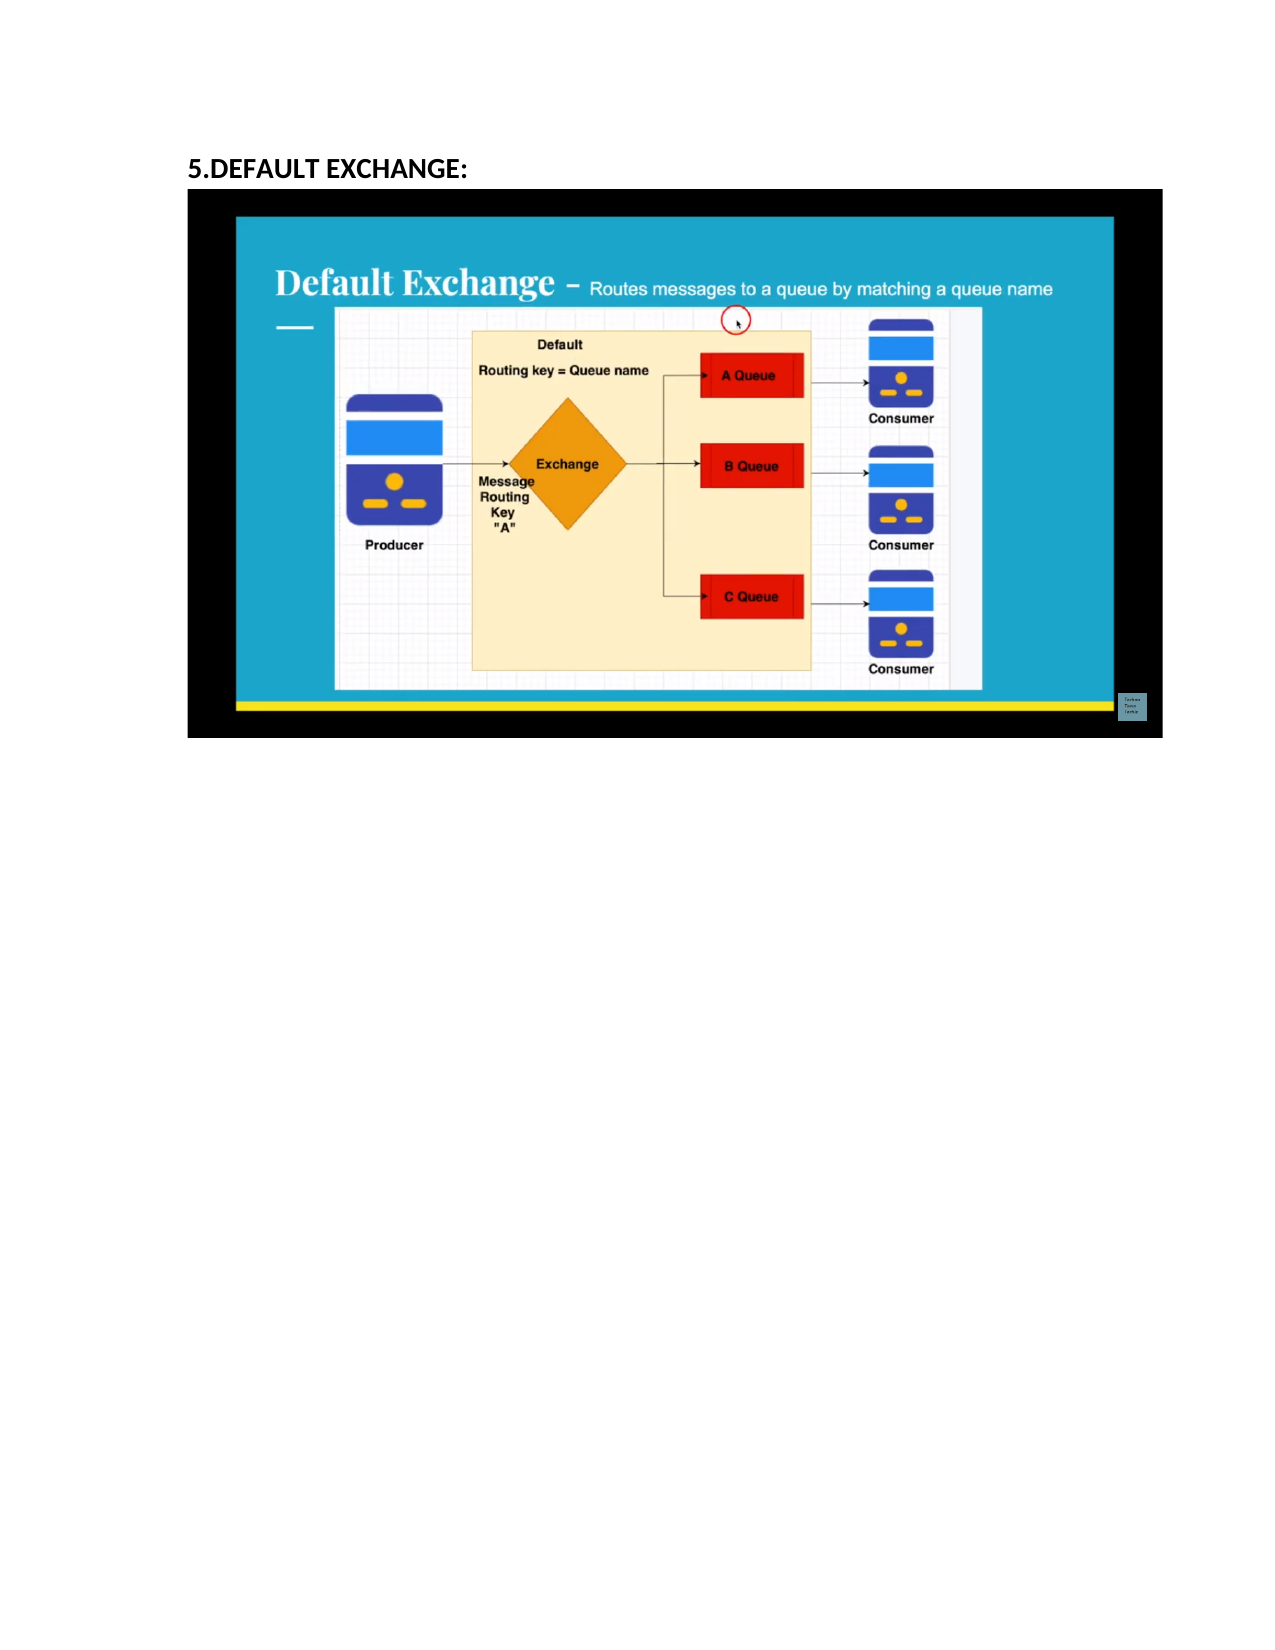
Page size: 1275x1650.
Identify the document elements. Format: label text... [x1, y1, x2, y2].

picture [187, 189, 1163, 738]
text 5.DEFAULT EXCHANGE: [187, 150, 1125, 189]
